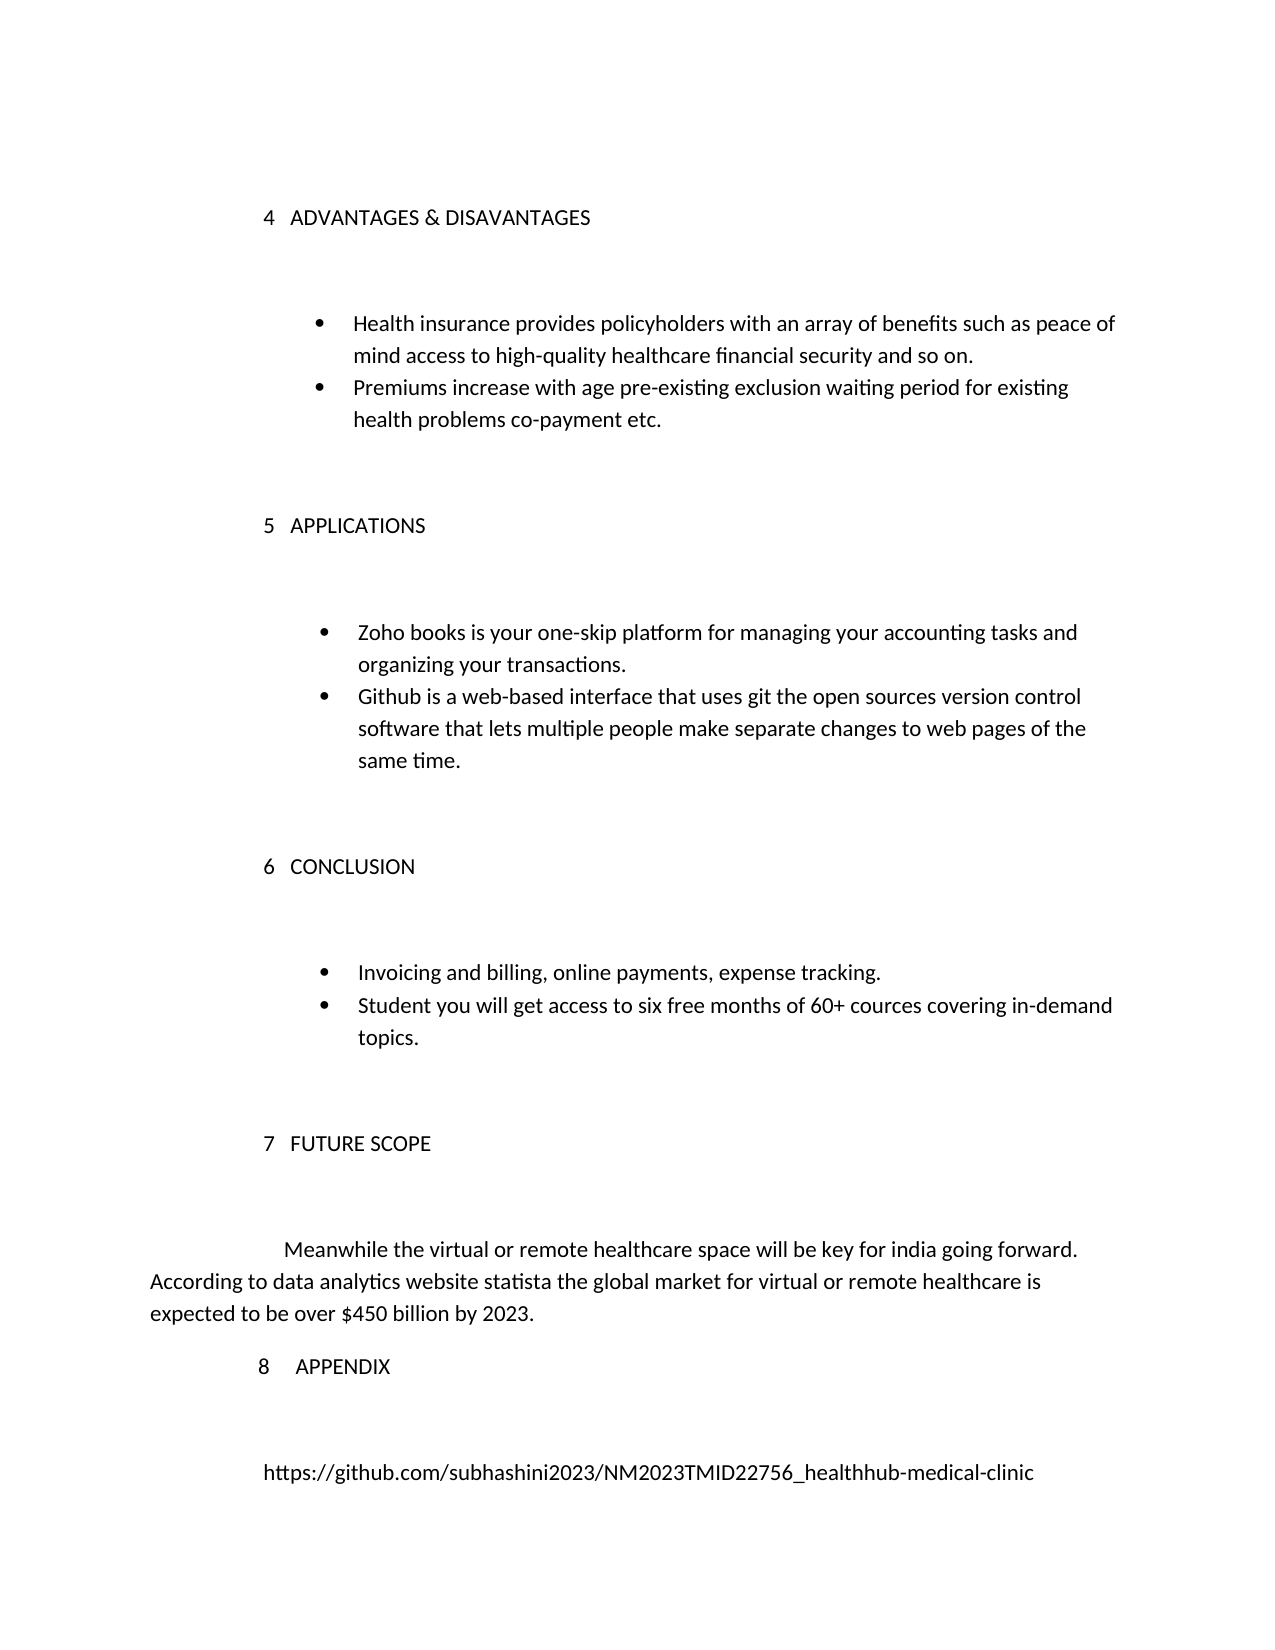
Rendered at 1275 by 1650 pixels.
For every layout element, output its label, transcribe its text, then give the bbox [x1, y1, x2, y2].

text https://github.com/subhashini2023/NM2023TMID22756_healthhub-medical-clinic [150, 1458, 1125, 1486]
list Student you will get access to six free months of 60+ cources covering in-demand topics. [320, 991, 1125, 1051]
list Invoicing and billing, online payments, expense tracking. [320, 958, 1125, 987]
text 5 APPLICATIONS [150, 512, 1125, 540]
text Meanwhile the virtual or remote healthcare space will be key for india going forward. According to data analytics website statista the global market for virtual or remote healthcare is expected to be over $450 billion by 2023. [150, 1235, 1125, 1327]
text 7 FUTURE SCOPE [150, 1129, 1125, 1157]
list Premiums increase with age pre-existing exclusion waiting period for existing health problems co-payment etc. [316, 373, 1125, 434]
list Github is a web-based interface that uses git the open sources version control software that lets multiple people make separate changes to web pages of the same time. [320, 682, 1125, 774]
text 8 APPENDIX [150, 1352, 1125, 1380]
list Health insurance provides policyholders with an array of benefits such as peace of mind access to high-quality healthcare financial security and so on. [316, 309, 1125, 369]
text 6 CONCLUSION [150, 852, 1125, 881]
list Zoho books is your one-skip platform for managing your accounting tasks and organizing your transactions. [320, 618, 1125, 678]
text 4 ADVANTAGES & DISAVANTAGES [150, 203, 1125, 231]
